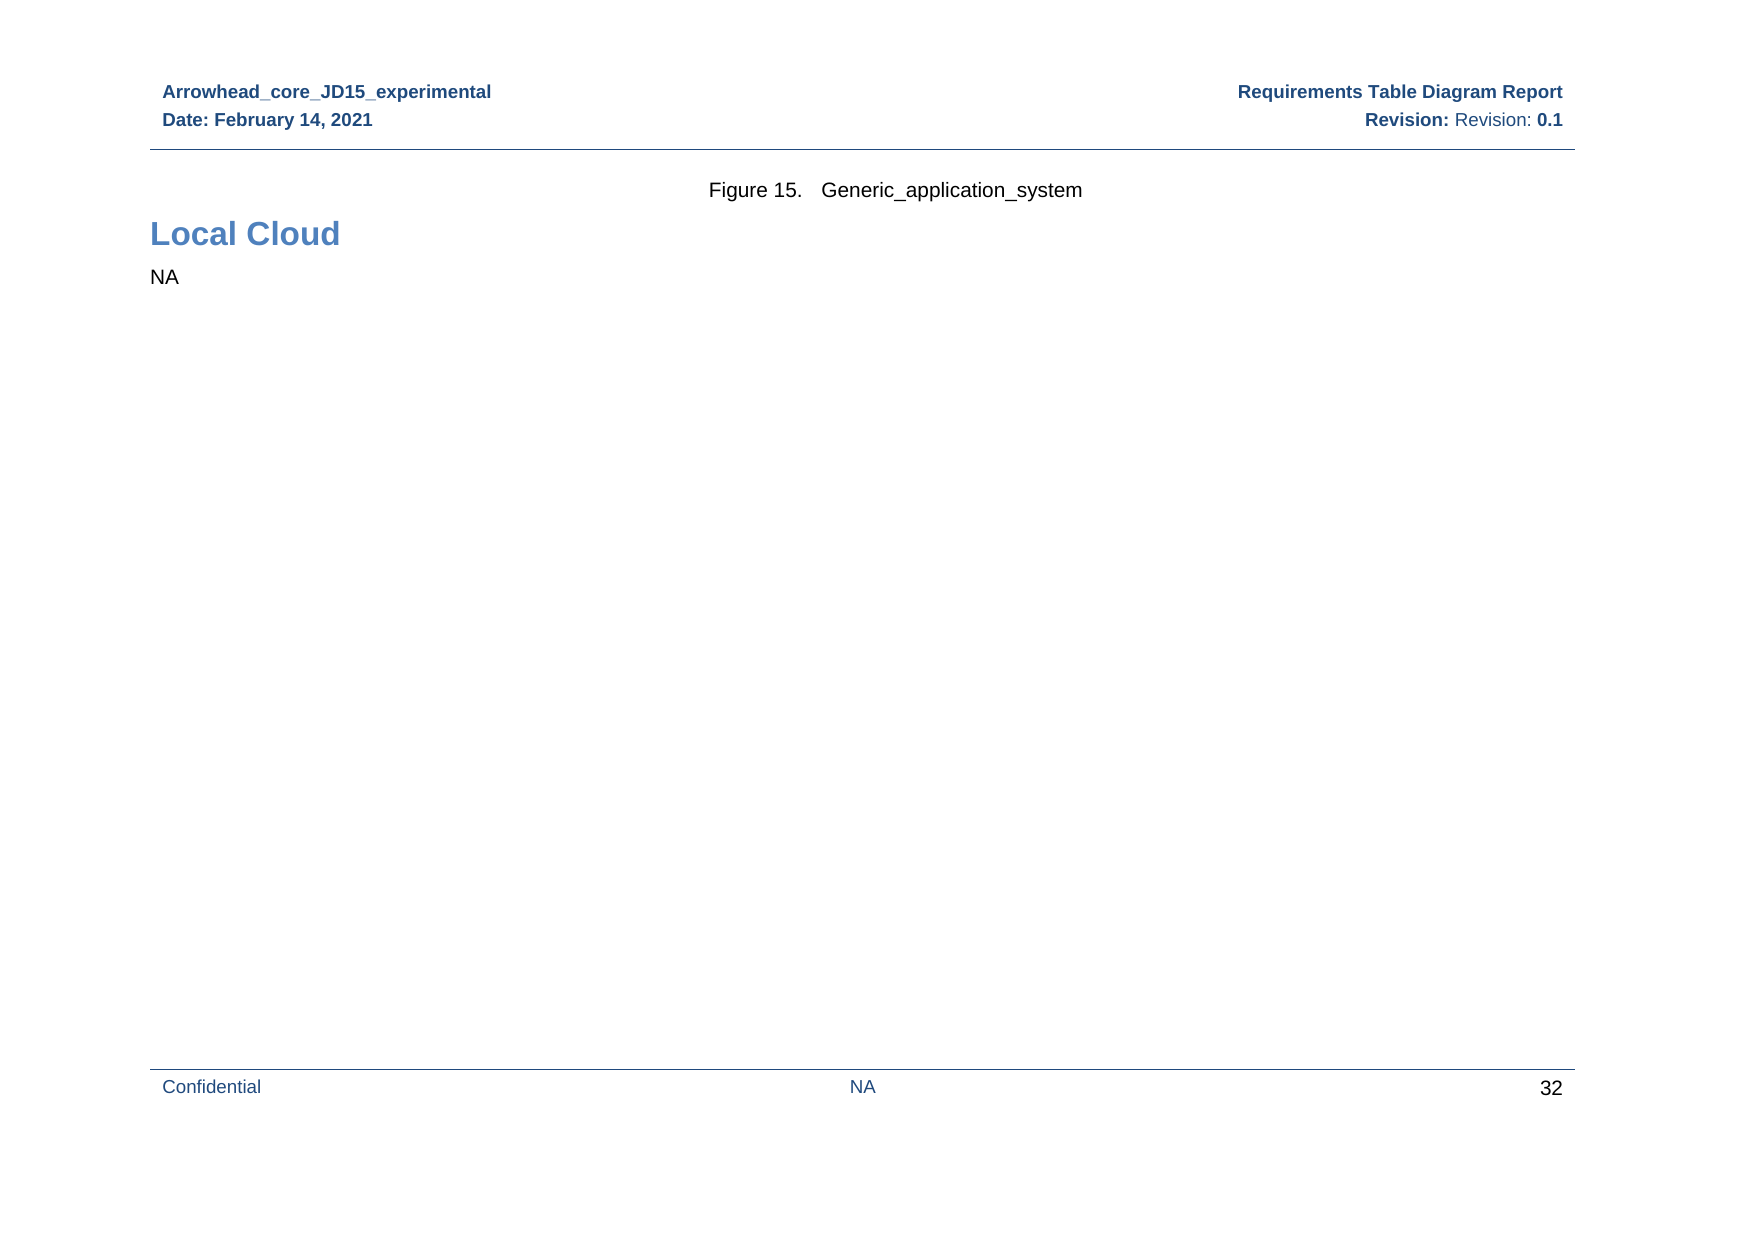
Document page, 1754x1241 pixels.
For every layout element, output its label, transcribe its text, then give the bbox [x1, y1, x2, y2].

text NA [150, 265, 1604, 289]
text Generic_application_system [187, 178, 1604, 202]
subtitle Local Cloud [150, 214, 1604, 253]
